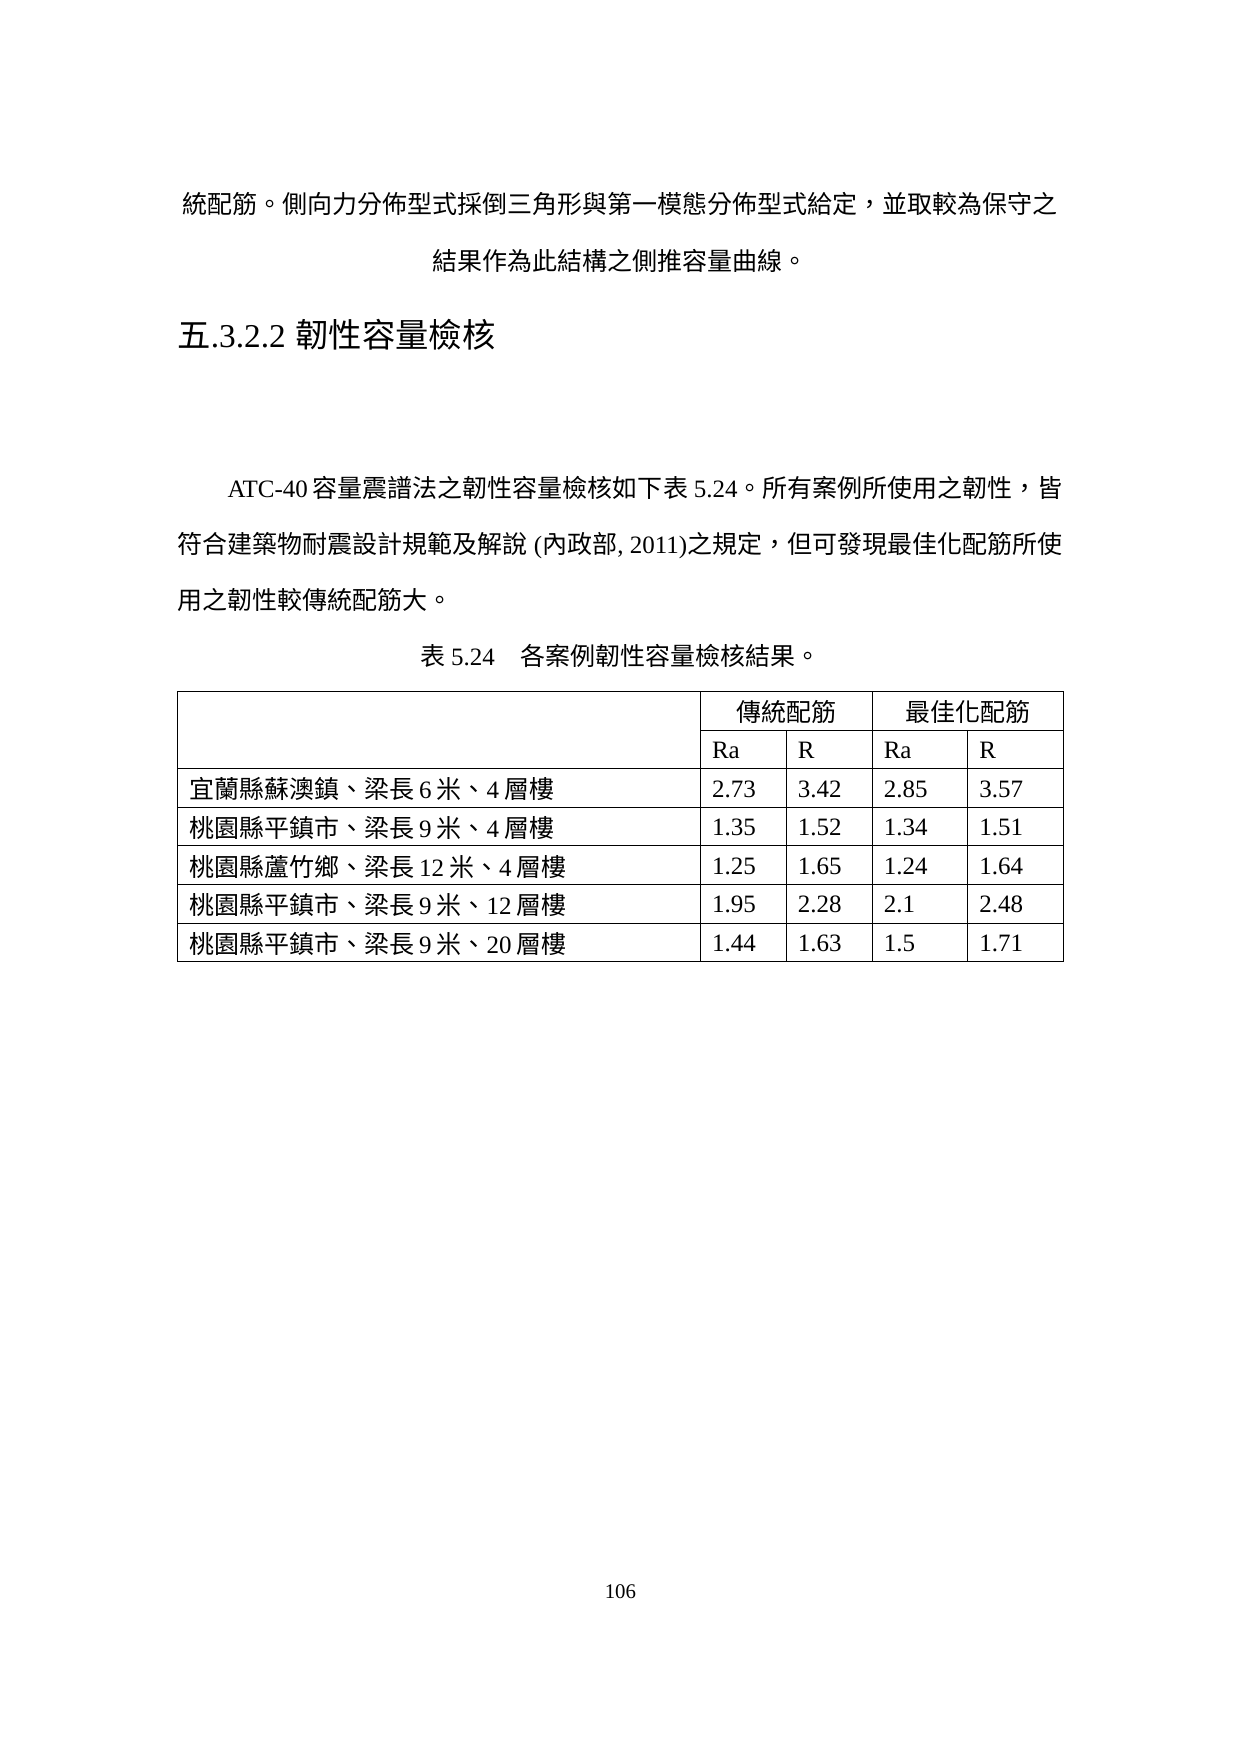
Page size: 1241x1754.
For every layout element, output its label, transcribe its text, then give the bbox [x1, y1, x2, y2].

table_cell 2.85 [873, 769, 967, 807]
table_cell 桃園縣平鎮市、梁長9米、4層樓 [178, 808, 700, 845]
table_header 傳統配筋 [701, 692, 872, 730]
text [177, 184, 1063, 278]
table_header 最佳化配筋 [873, 692, 1063, 730]
table_cell 1.64 [968, 846, 1063, 884]
table_cell 1.25 [701, 846, 786, 884]
table_cell 2.48 [968, 885, 1063, 922]
table_cell 桃園縣平鎮市、梁長9米、20層樓 [178, 924, 700, 961]
table_cell 1.65 [787, 846, 872, 884]
table_cell 2.73 [701, 769, 786, 807]
table_cell 宜蘭縣蘇澳鎮、梁長6米、4層樓 [178, 769, 700, 807]
table_cell 1.52 [787, 808, 872, 845]
table_cell 1.71 [968, 924, 1063, 961]
table_cell 1.95 [701, 885, 786, 922]
table_cell 2.28 [787, 885, 872, 922]
table_header [178, 692, 700, 768]
table_cell 1.5 [873, 924, 967, 961]
table_cell 3.42 [787, 769, 872, 807]
table_cell 桃園縣平鎮市、梁長9米、12層樓 [178, 885, 700, 922]
table_cell 1.34 [873, 808, 967, 845]
table_cell 1.24 [873, 846, 967, 884]
table_cell R [787, 731, 872, 768]
table_cell 桃園縣蘆竹鄉、梁長12米、4層樓 [178, 846, 700, 884]
table_cell 1.63 [787, 924, 872, 961]
table_cell 3.57 [968, 769, 1063, 807]
table_cell 1.51 [968, 808, 1063, 845]
table_cell Ra [873, 731, 967, 768]
table_cell 1.35 [701, 808, 786, 845]
table_cell 1.44 [701, 924, 786, 961]
table_cell Ra [701, 731, 786, 768]
subtitle 韌性容量檢核 [177, 296, 1063, 371]
table_cell 2.1 [873, 885, 967, 922]
table_cell R [968, 731, 1063, 768]
